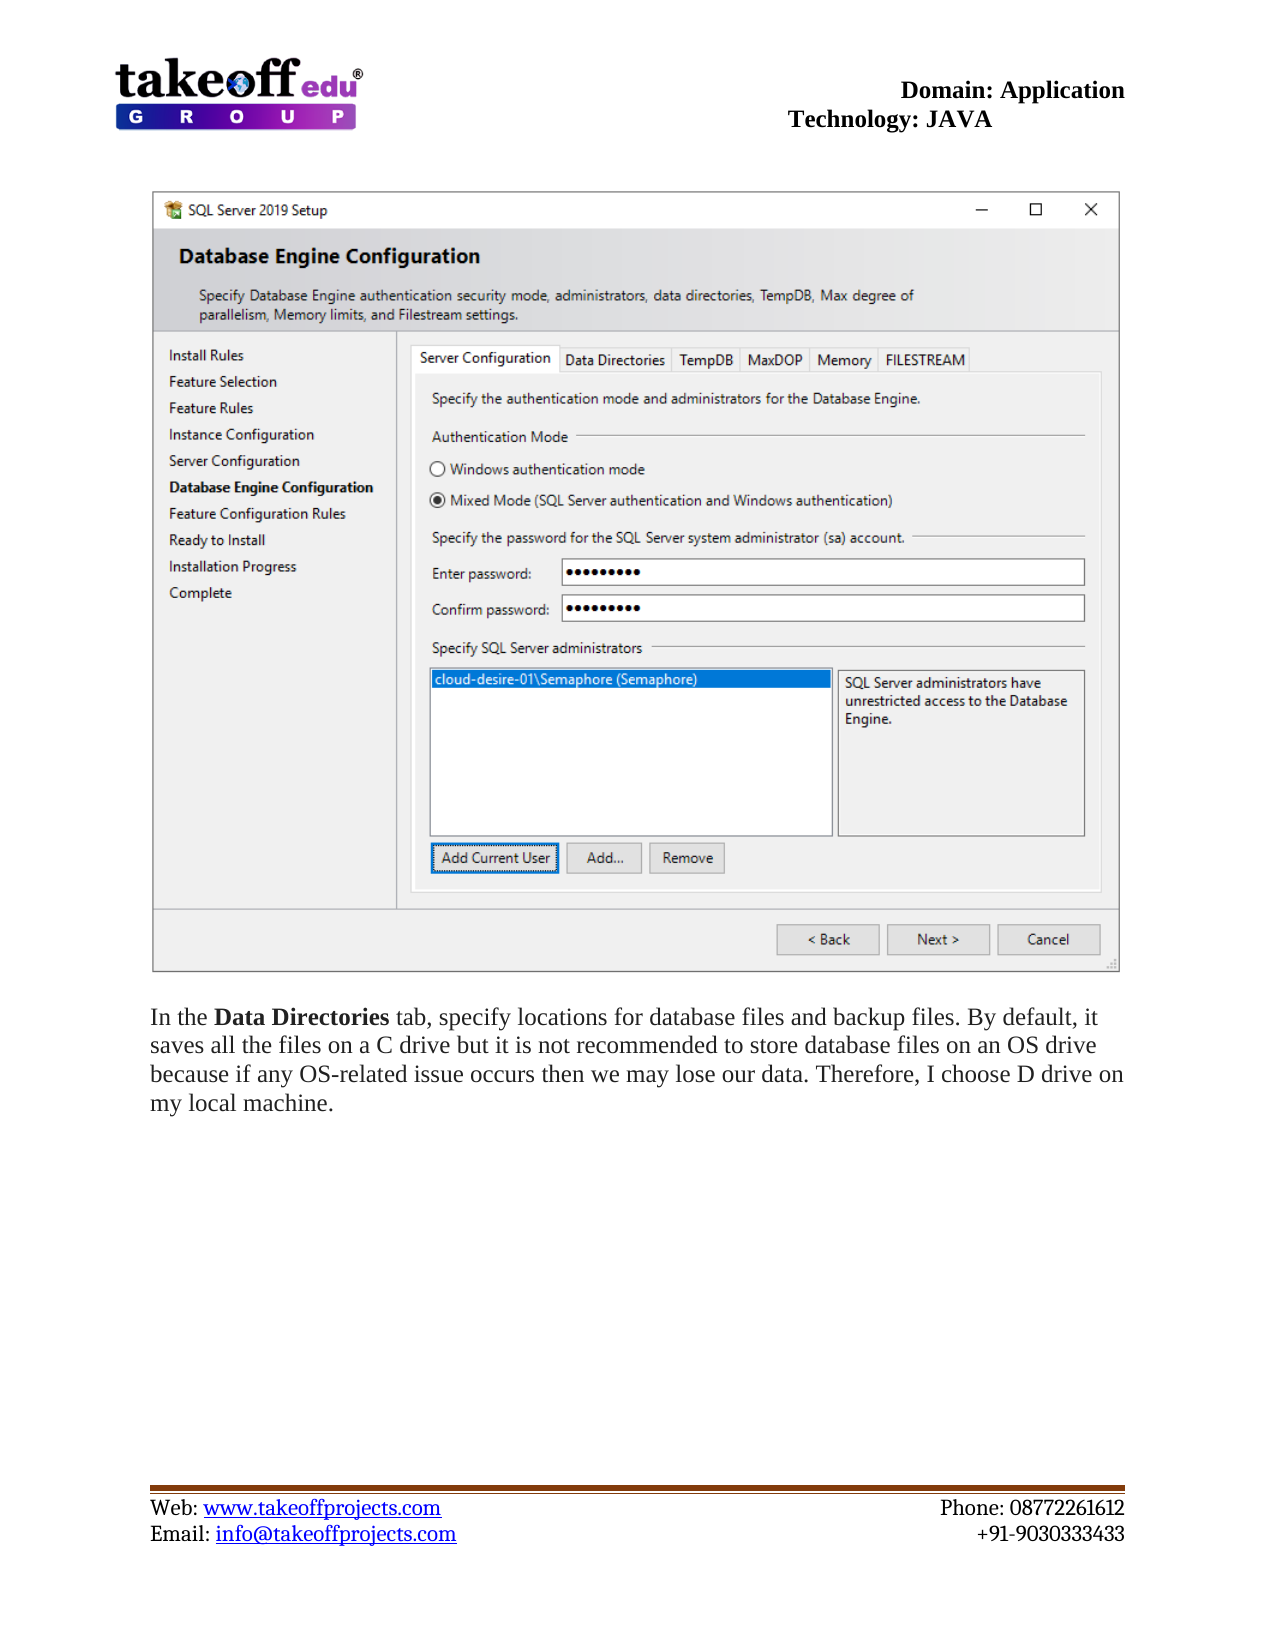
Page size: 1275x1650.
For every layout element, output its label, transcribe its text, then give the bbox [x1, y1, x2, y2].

picture [150, 189, 1125, 977]
text In the Data Directories tab, specify locations for database files and backup files. By default, it saves all the files on a C drive but it is not recommended to store database files on an OS drive because if any OS-related issue occurs then we may lose our data. Therefore, I choose D drive on my local machine. [150, 1002, 1125, 1117]
picture [112, 53, 366, 140]
